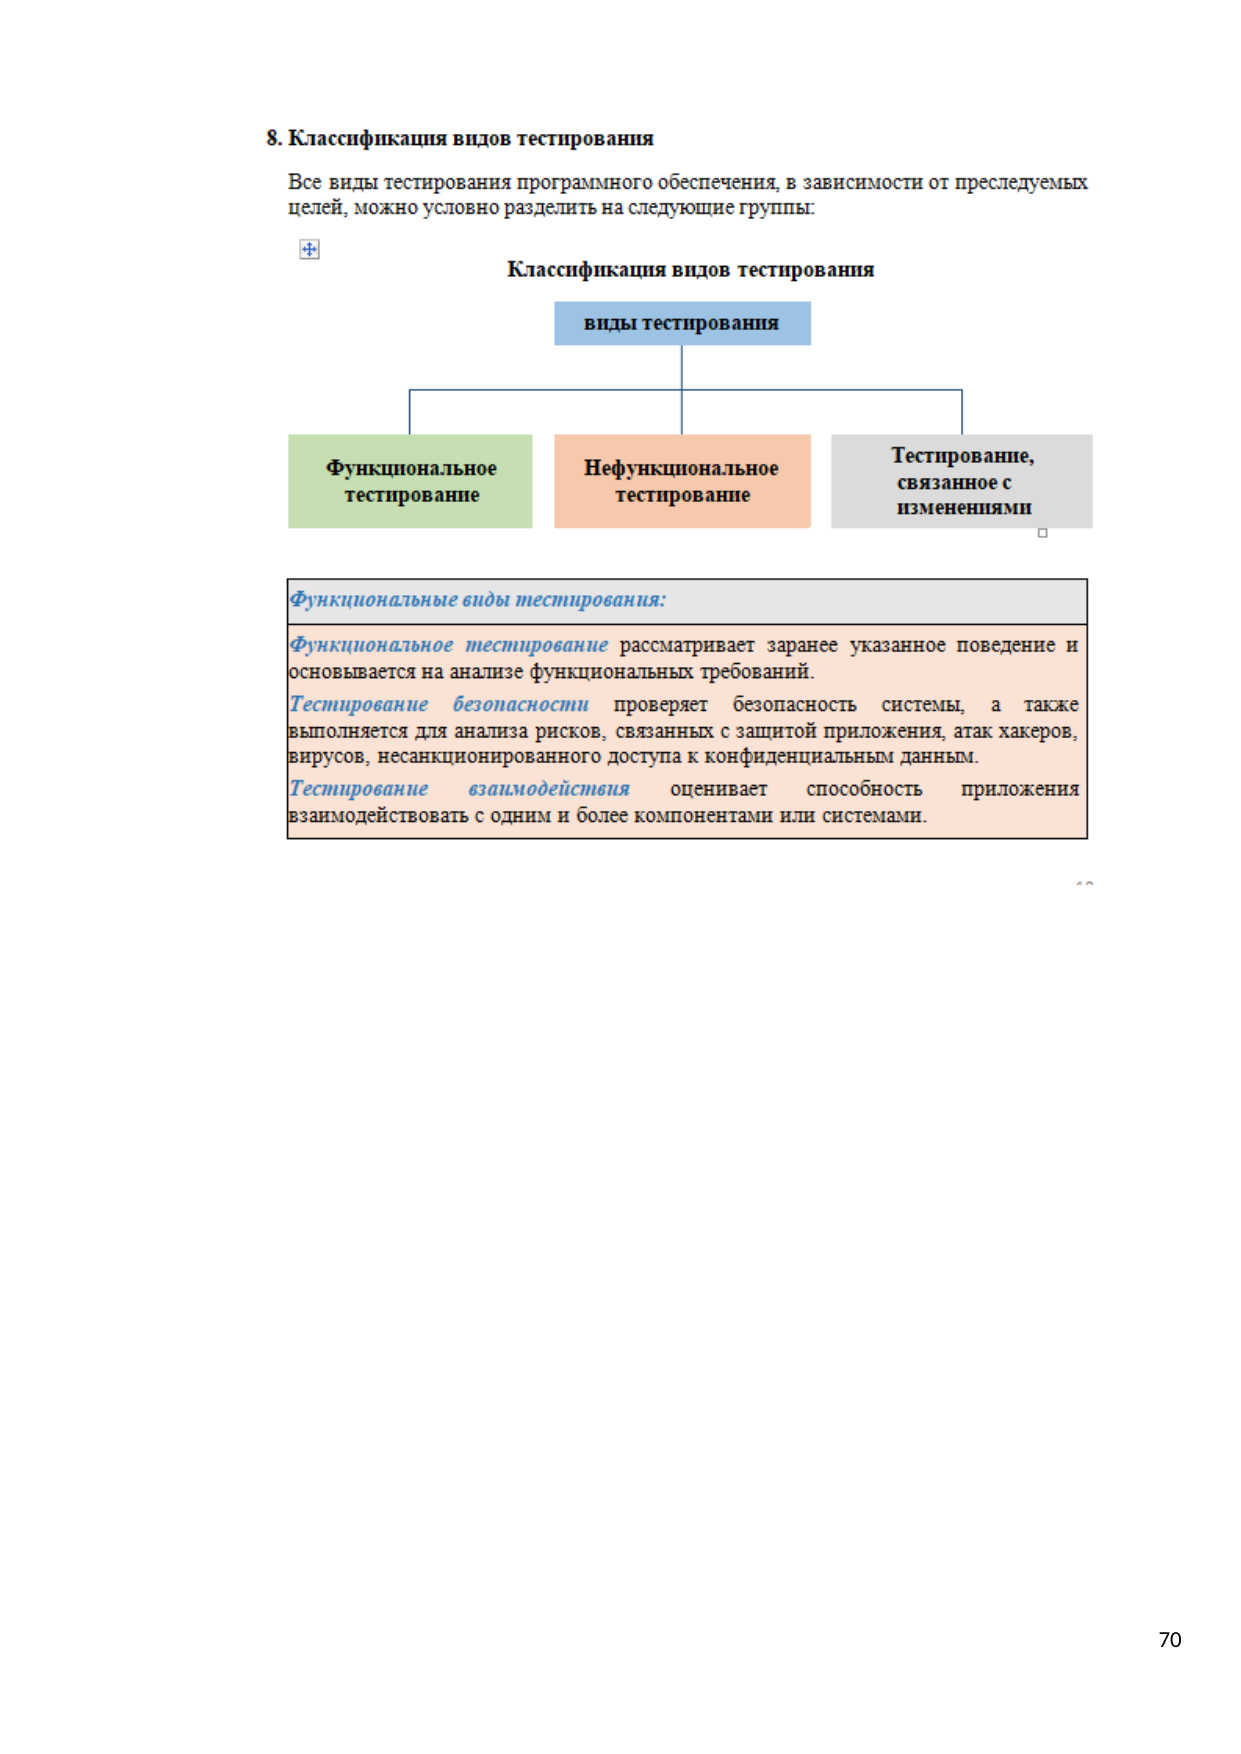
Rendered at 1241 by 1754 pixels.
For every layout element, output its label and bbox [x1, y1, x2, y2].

picture [237, 108, 1103, 885]
